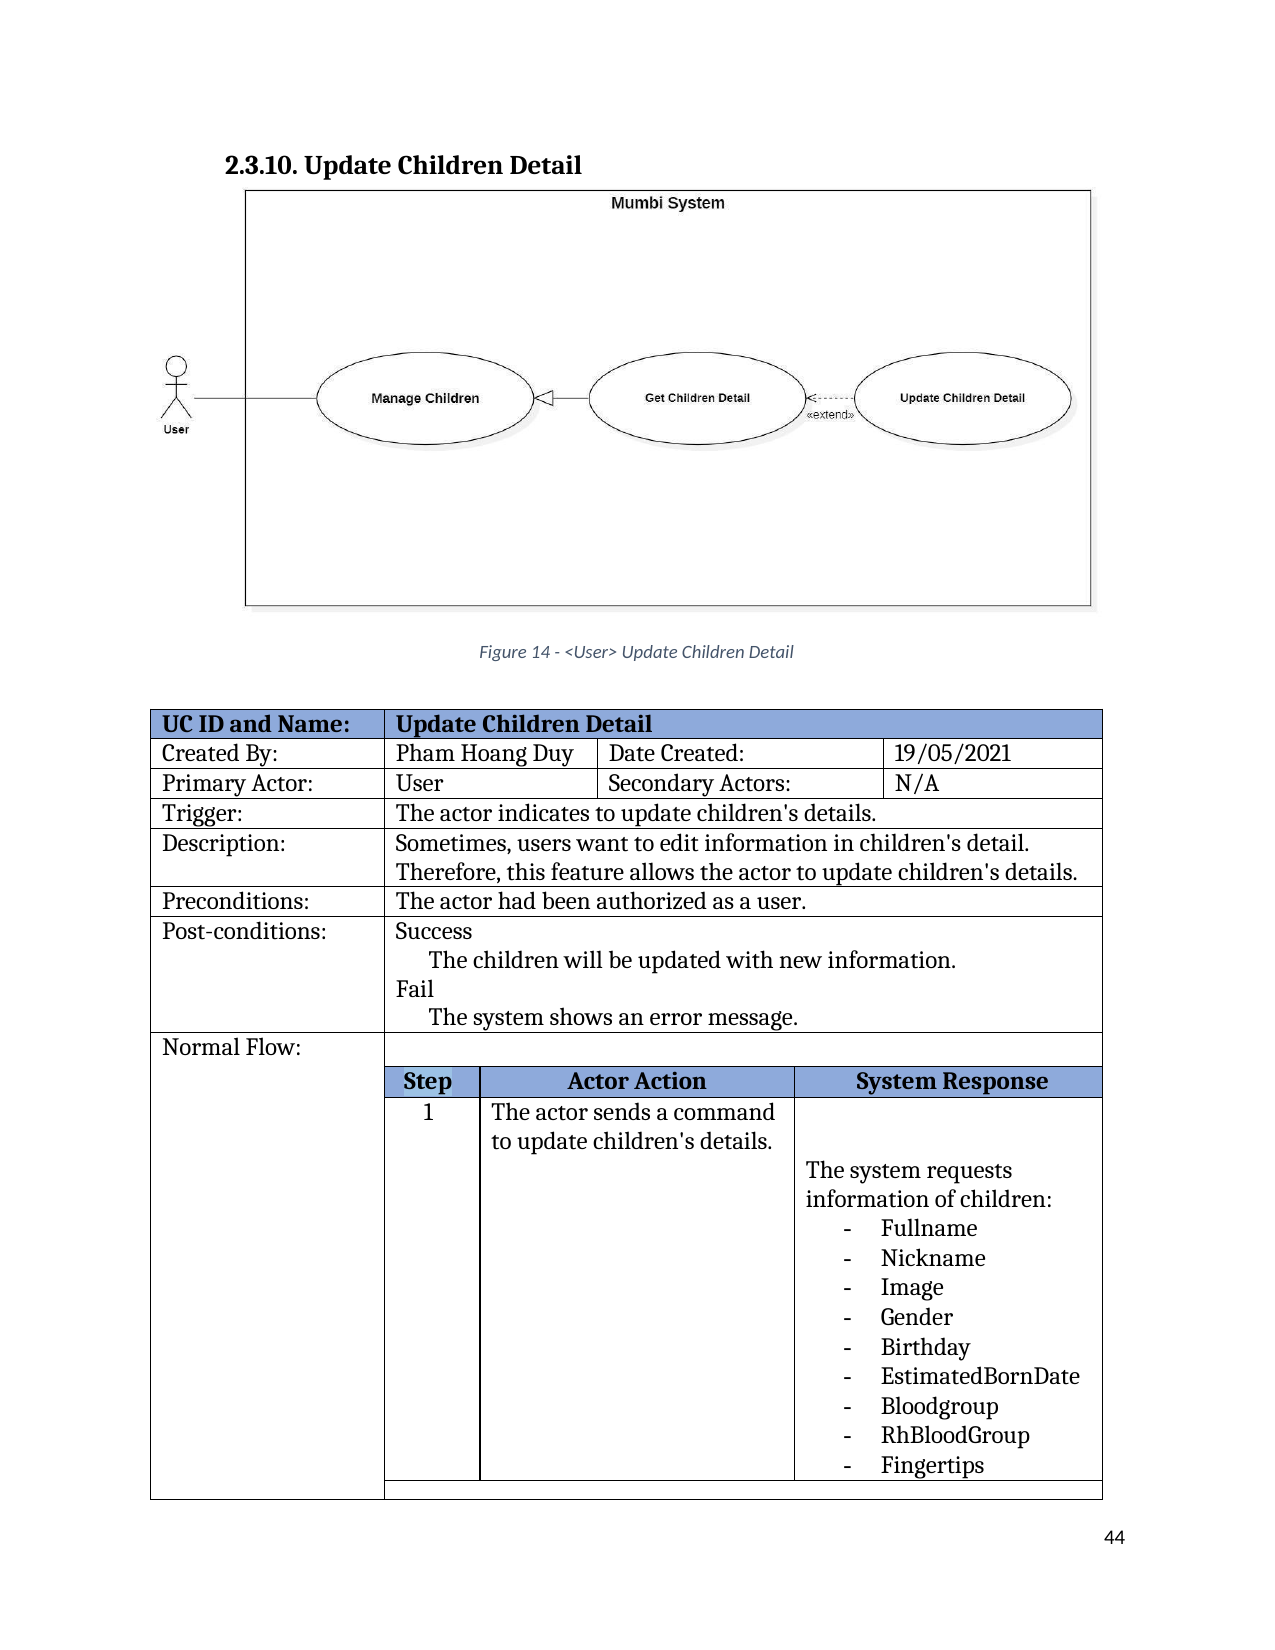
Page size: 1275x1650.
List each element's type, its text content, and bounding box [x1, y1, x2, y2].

table_cell Pham Hoang Duy [385, 739, 597, 768]
table_cell Normal Flow: [151, 1033, 384, 1499]
table_header UC ID and Name: [151, 710, 384, 738]
table_cell Primary Actor: [151, 769, 384, 798]
table_cell 19/05/2021 [884, 739, 1102, 768]
table_cell The actor indicates to update children's details. [385, 799, 1102, 828]
subtitle 2.3.10. Update Children Detail [187, 150, 1125, 181]
table_cell Sometimes, users want to edit information in children's detail. Therefore, this feature allows the actor to update children's details. [385, 829, 1102, 886]
table_cell Secondary Actors: [598, 769, 883, 798]
table_cell Date Created: [598, 739, 883, 768]
table_cell Success The children will be updated with new information. Fail The system shows an error message. [385, 917, 1102, 1032]
table_cell N/A [884, 769, 1102, 798]
table_cell Created By: [151, 739, 384, 768]
picture [150, 181, 1125, 641]
table_cell [481, 1098, 794, 1480]
table_cell Description: [151, 829, 384, 886]
table_cell User [385, 769, 597, 798]
table_cell Trigger: [151, 799, 384, 828]
table_header Update Children Detail [385, 710, 1102, 738]
table_cell [385, 1033, 1102, 1066]
table_cell [795, 1098, 1102, 1480]
table_cell Post-conditions: [151, 917, 384, 1032]
table_cell The actor had been authorized as a user. [385, 887, 1102, 916]
table_cell [385, 1098, 479, 1480]
text Figure 14 - <User> Update Children Detail [150, 641, 1125, 664]
table_cell Preconditions: [151, 887, 384, 916]
table_cell [385, 1481, 1102, 1499]
